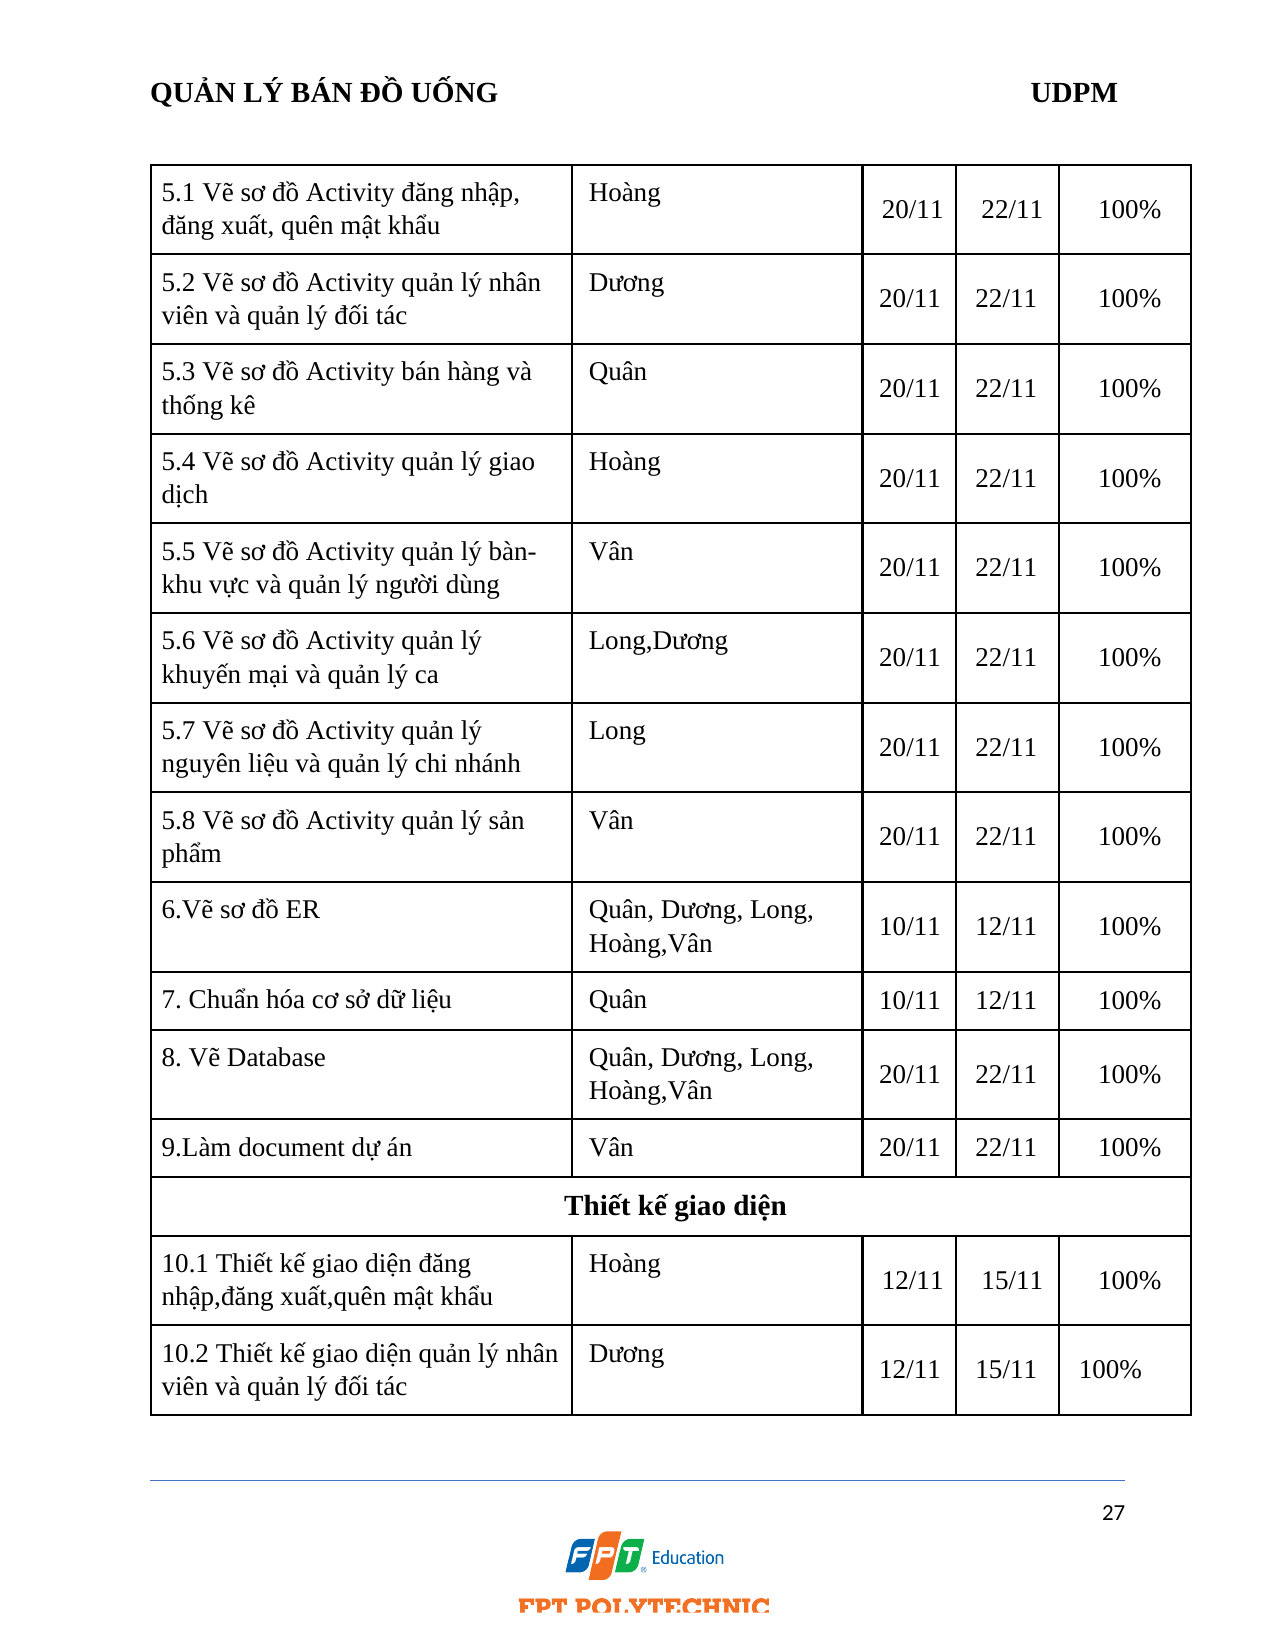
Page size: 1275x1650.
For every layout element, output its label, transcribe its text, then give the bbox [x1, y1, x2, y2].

table_cell 100% [1060, 614, 1190, 702]
table_cell 20/11 [864, 166, 955, 253]
table_cell 22/11 [957, 704, 1058, 791]
table_cell 12/11 [957, 883, 1058, 971]
table_cell 15/11 [957, 1326, 1058, 1414]
table_cell 5.4 Vẽ sơ đồ Activity quản lý giao dịch [152, 435, 571, 522]
table_cell 5.1 Vẽ sơ đồ Activity đăng nhập, đăng xuất, quên mật khẩu [152, 166, 571, 253]
table_cell 100% [1060, 435, 1190, 522]
table_cell 22/11 [957, 435, 1058, 522]
table_cell 12/11 [864, 1237, 955, 1324]
table_cell 100% [1060, 166, 1190, 253]
table_cell 7. Chuẩn hóa cơ sở dữ liệu [152, 973, 571, 1028]
table_cell 22/11 [957, 255, 1058, 343]
table_cell Vân [573, 793, 861, 881]
table_cell 12/11 [864, 1326, 955, 1414]
table_cell 22/11 [957, 1120, 1058, 1176]
table_cell Vân [573, 524, 861, 612]
table_cell 100% [1060, 345, 1190, 432]
table_cell 5.3 Vẽ sơ đồ Activity bán hàng và thống kê [152, 345, 571, 432]
table_cell 10.1 Thiết kế giao diện đăng nhập,đăng xuất,quên mật khẩu [152, 1237, 571, 1324]
table_cell Dương [573, 255, 861, 343]
table_cell 22/11 [957, 524, 1058, 612]
table_cell 22/11 [957, 614, 1058, 702]
table_cell 100% [1060, 1326, 1190, 1414]
table_cell Quân [573, 973, 861, 1028]
table_cell 20/11 [864, 345, 955, 432]
table_cell 8. Vẽ Database [152, 1031, 571, 1118]
table_cell Dương [573, 1326, 861, 1414]
table_cell 100% [1060, 704, 1190, 791]
table_cell 20/11 [864, 524, 955, 612]
table_cell 6.Vẽ sơ đồ ER [152, 883, 571, 971]
table_cell 5.6 Vẽ sơ đồ Activity quản lý khuyến mại và quản lý ca [152, 614, 571, 702]
table_cell 20/11 [864, 1120, 955, 1176]
table_cell 20/11 [864, 1031, 955, 1118]
table_cell 5.2 Vẽ sơ đồ Activity quản lý nhân viên và quản lý đối tác [152, 255, 571, 343]
table_cell Hoàng [573, 166, 861, 253]
table_cell 10/11 [864, 973, 955, 1028]
table_cell 20/11 [864, 435, 955, 522]
table_cell 22/11 [957, 166, 1058, 253]
table_cell Quân [573, 345, 861, 432]
table_cell 100% [1060, 793, 1190, 881]
table_cell 22/11 [957, 1031, 1058, 1118]
table_cell 12/11 [957, 973, 1058, 1028]
table_cell 20/11 [864, 614, 955, 702]
table_cell 22/11 [957, 345, 1058, 432]
table_cell Long [573, 704, 861, 791]
table_cell 22/11 [957, 793, 1058, 881]
table_cell 15/11 [957, 1237, 1058, 1324]
table_cell 100% [1060, 1120, 1190, 1176]
table_cell 20/11 [864, 793, 955, 881]
table_cell 9.Làm document dự án [152, 1120, 571, 1176]
table_cell 100% [1060, 255, 1190, 343]
table_cell 5.5 Vẽ sơ đồ Activity quản lý bàn-khu vực và quản lý người dùng [152, 524, 571, 612]
table_cell 100% [1060, 524, 1190, 612]
table_cell Quân, Dương, Long, Hoàng,Vân [573, 883, 861, 971]
table_cell 100% [1060, 973, 1190, 1028]
table_cell 100% [1060, 1031, 1190, 1118]
table_cell 100% [1060, 883, 1190, 971]
table_cell 20/11 [864, 255, 955, 343]
table_cell 100% [1060, 1237, 1190, 1324]
table_cell Quân, Dương, Long, Hoàng,Vân [573, 1031, 861, 1118]
table_cell 5.8 Vẽ sơ đồ Activity quản lý sản phẩm [152, 793, 571, 881]
table_cell Long,Dương [573, 614, 861, 702]
table_cell 10/11 [864, 883, 955, 971]
table_cell 5.7 Vẽ sơ đồ Activity quản lý nguyên liệu và quản lý chi nhánh [152, 704, 571, 791]
table_cell Thiết kế giao diện [152, 1178, 1190, 1234]
table_cell Hoàng [573, 435, 861, 522]
table_cell 10.2 Thiết kế giao diện quản lý nhân viên và quản lý đối tác [152, 1326, 571, 1414]
picture [518, 1531, 769, 1613]
table_cell Vân [573, 1120, 861, 1176]
table_cell 20/11 [864, 704, 955, 791]
table_cell Hoàng [573, 1237, 861, 1324]
